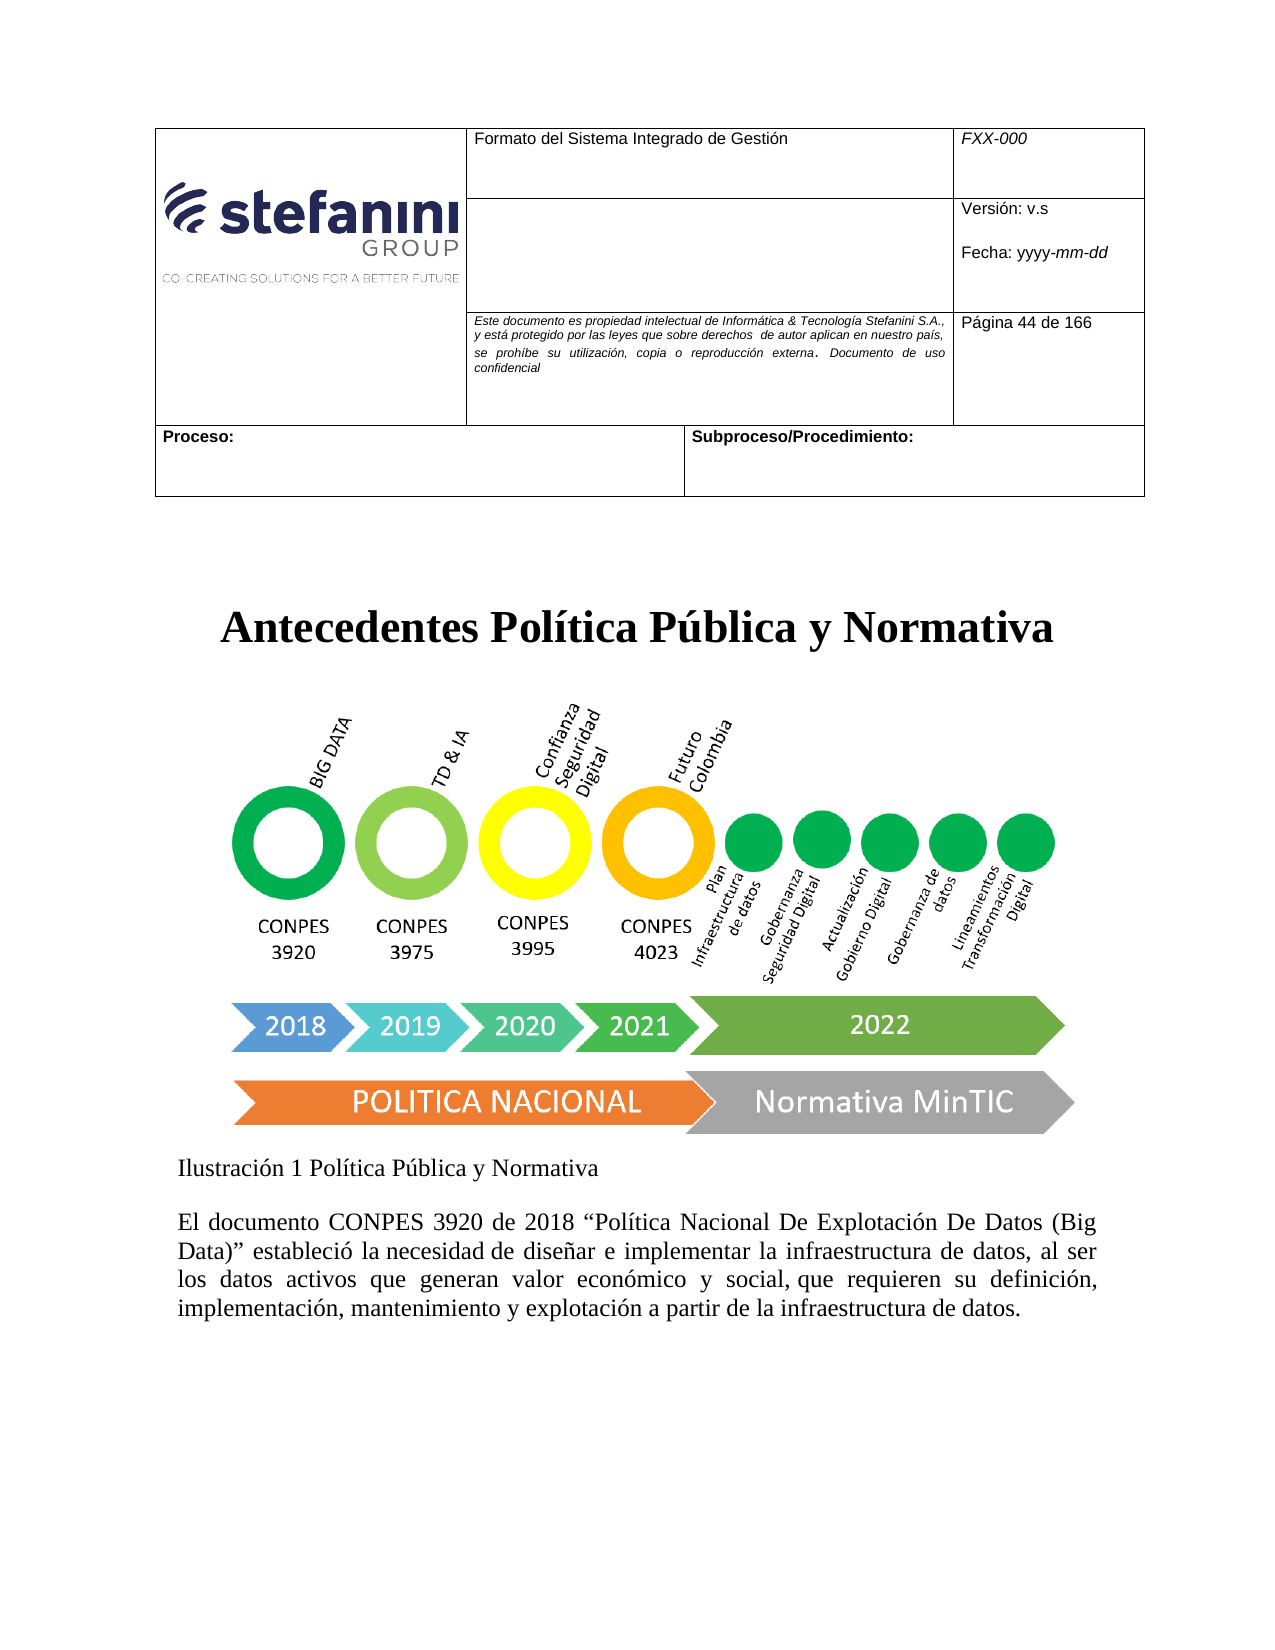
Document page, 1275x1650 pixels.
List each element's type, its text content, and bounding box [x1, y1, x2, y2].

picture [162, 182, 460, 286]
picture [196, 677, 1097, 1141]
subtitle Antecedentes Política Pública y Normativa [177, 599, 1098, 652]
text Ilustración 1 Política Pública y Normativa [177, 1153, 1098, 1182]
text El documento CONPES 3920 de 2018 “Política Nacional De Explotación De Datos (Big Data)” estableció la necesidad de diseñar e implementar la infraestructura de datos, al ser los datos activos que generan valor económico y social, que requieren su definición, implementación, mantenimiento y explotación a partir de la infraestructura de datos. [177, 1207, 1098, 1322]
